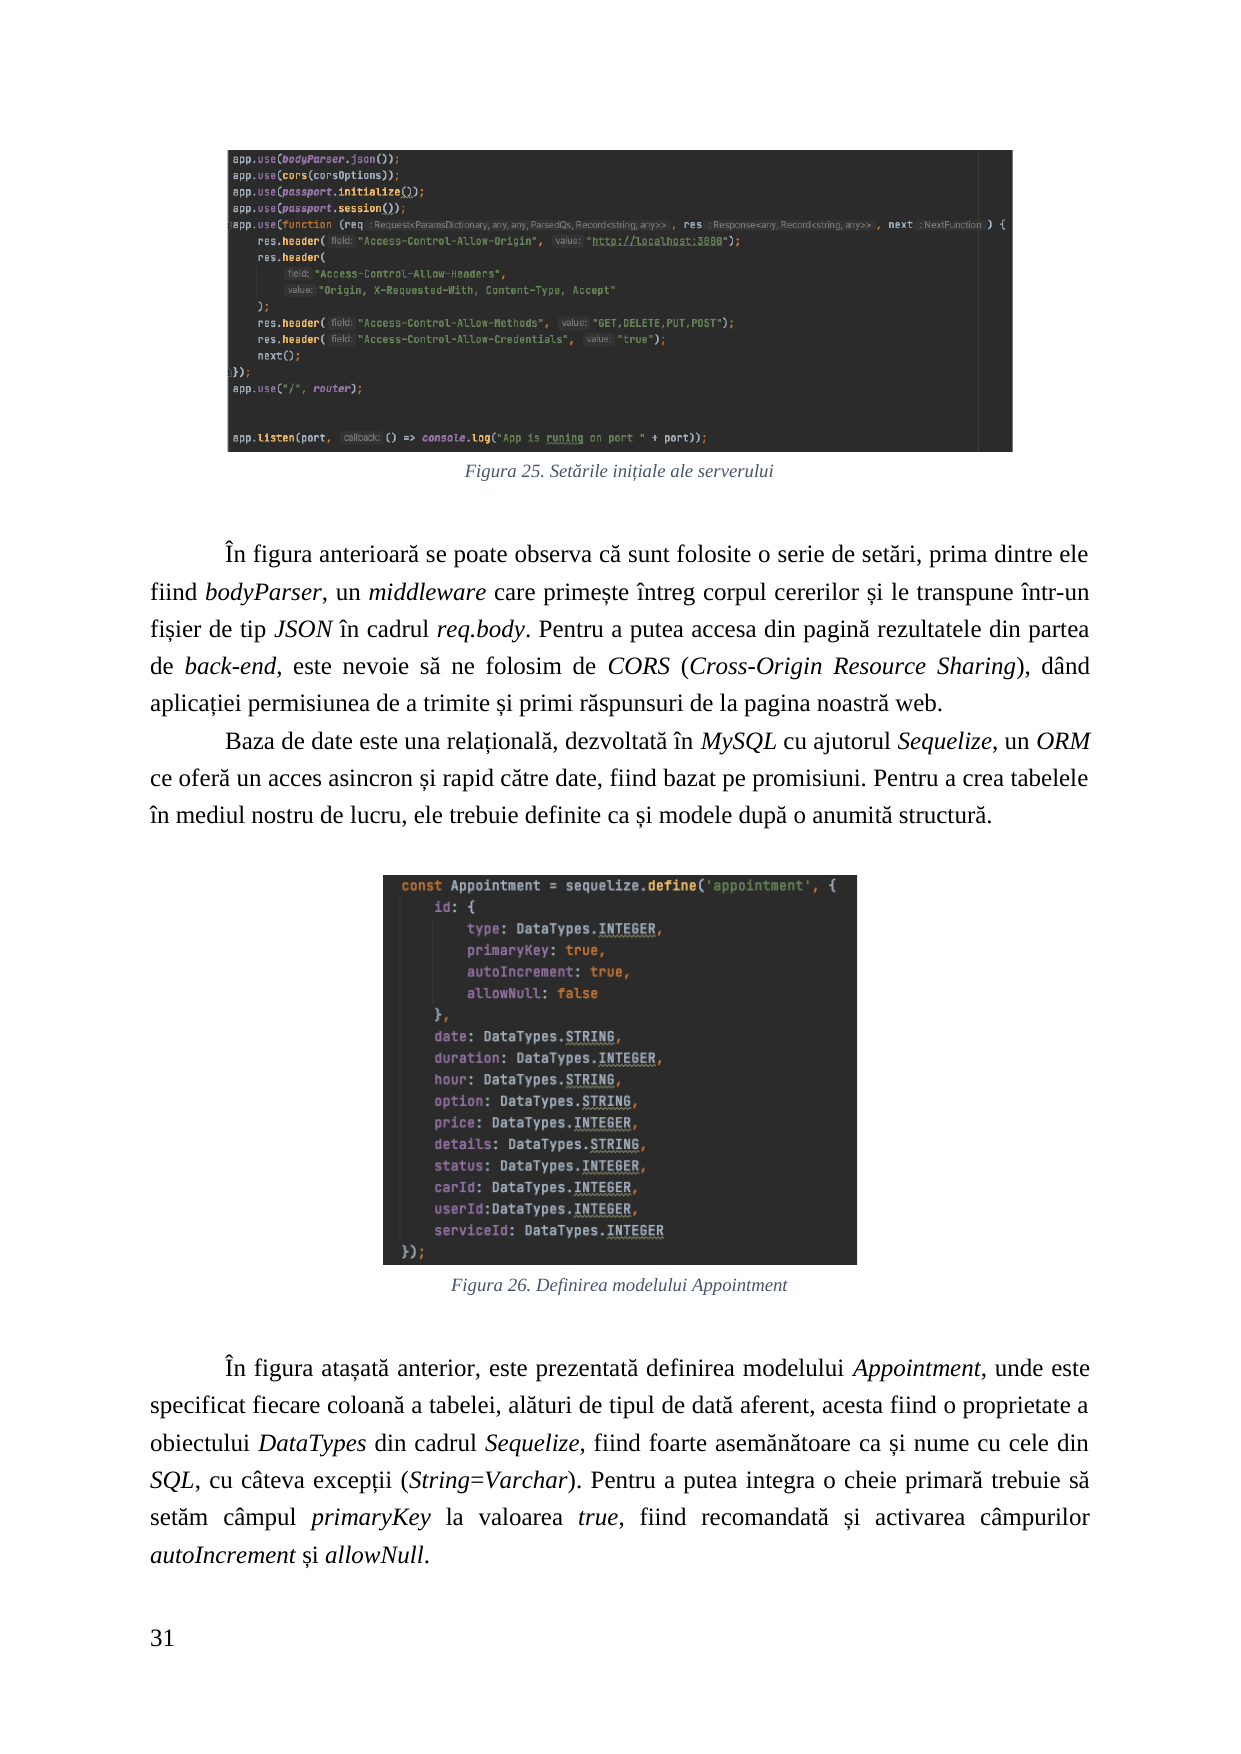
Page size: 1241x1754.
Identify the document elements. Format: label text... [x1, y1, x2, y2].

text Figura 25. Setările inițiale ale serverului [150, 460, 1090, 481]
text Figura 26. Definirea modelului Appointment [150, 1273, 1090, 1295]
picture [227, 150, 1013, 452]
text În figura anterioară se poate observa că sunt folosite o serie de setări, prima dintre ele fiind bodyParser, un middleware care primește întreg corpul cererilor și le transpune într-un fișier de tip JSON în cadrul req.body. Pentru a putea accesa din pagină rezultatele din partea de back-end, este nevoie să ne folosim de CORS (Cross-Origin Resource Sharing), dând aplicației permisiunea de a trimite și primi răspunsuri de la pagina noastră web. [150, 539, 1090, 717]
text Baza de date este una relațională, dezvoltată în MySQL cu ajutorul Sequelize, un ORM ce oferă un acces asincron și rapid către date, fiind bazat pe promisiuni. Pentru a crea tabelele în mediul nostru de lucru, ele trebuie definite ca și modele după o anumită structură. [150, 726, 1090, 829]
text În figura atașată anterior, este prezentată definirea modelului Appointment, unde este specificat fiecare coloană a tabelei, alături de tipul de dată aferent, acesta fiind o proprietate a obiectului DataTypes din cadrul Sequelize, fiind foarte asemănătoare ca și nume cu cele din SQL, cu câteva excepții (String=Varchar). Pentru a putea integra o cheie primară trebuie să setăm câmpul primaryKey la valoarea true, fiind recomandată și activarea câmpurilor autoIncrement și allowNull. [150, 1353, 1090, 1568]
picture [383, 875, 858, 1265]
